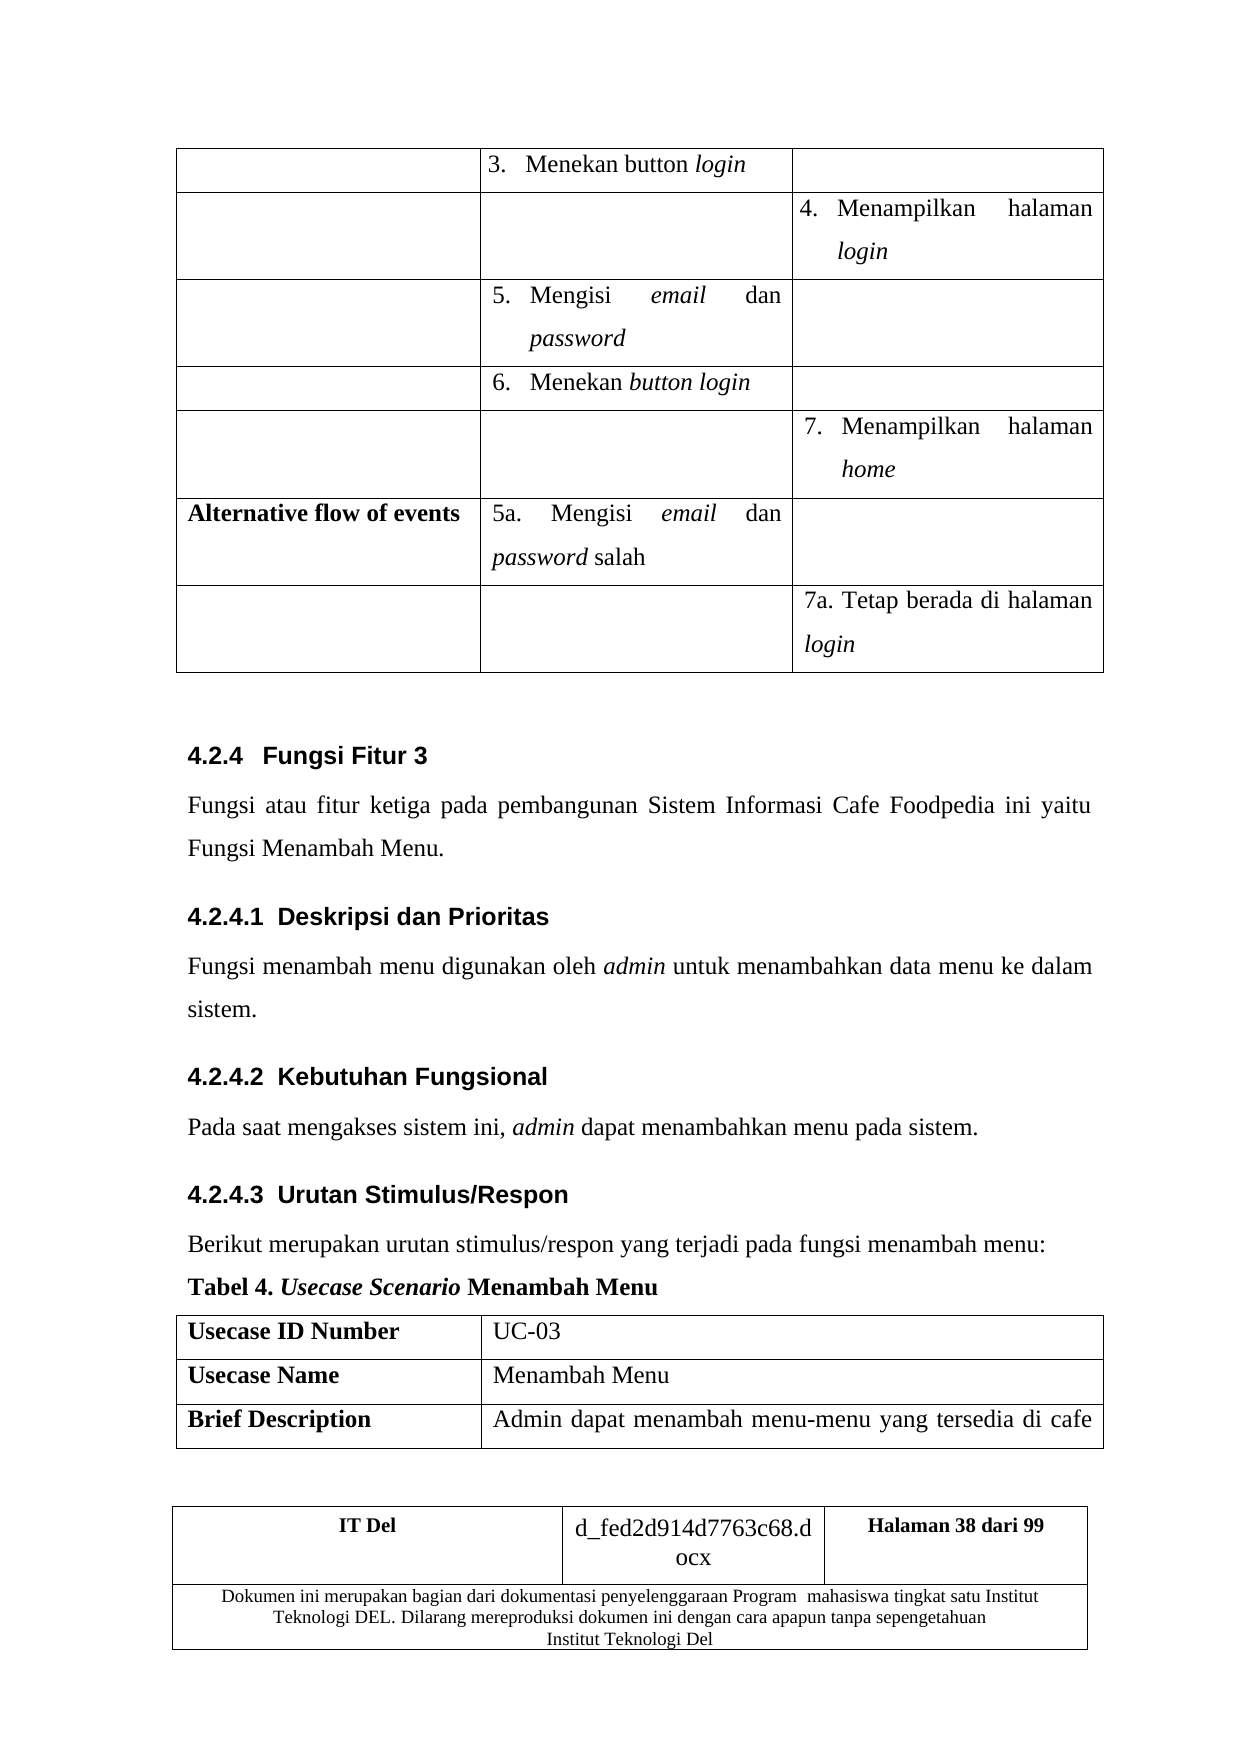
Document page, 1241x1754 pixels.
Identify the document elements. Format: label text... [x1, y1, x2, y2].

table_cell [793, 367, 1103, 410]
table_cell Brief Description [177, 1405, 481, 1447]
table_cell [482, 1405, 1103, 1447]
table_cell Menambah Menu [482, 1360, 1103, 1403]
table_cell [481, 586, 792, 672]
table_cell 7a. Tetap berada di halaman login [793, 586, 1103, 672]
table_cell [793, 149, 1103, 192]
text Fungsi menambah menu digunakan oleh admin untuk menambahkan data menu ke dalam sistem. [187, 951, 1092, 1023]
table_cell [177, 586, 480, 672]
table_cell Alternative flow of events [177, 499, 480, 584]
table_cell [177, 367, 480, 410]
table_cell [793, 499, 1103, 584]
text Berikut merupakan urutan stimulus/respon yang terjadi pada fungsi menambah menu: [187, 1229, 1092, 1258]
table_cell Menampilkan halaman login [793, 193, 1103, 279]
text Fungsi atau fitur ketiga pada pembangunan Sistem Informasi Cafe Foodpedia ini yaitu Fungsi Menambah Menu. [187, 790, 1092, 862]
table_cell [177, 193, 480, 279]
table_cell Menampilkan halaman home [793, 411, 1103, 497]
table_cell [177, 149, 480, 192]
subtitle Urutan Stimulus/Respon [187, 1180, 1092, 1208]
table_cell [793, 280, 1103, 366]
subtitle Fungsi Fitur 3 [187, 741, 1092, 770]
table_cell [481, 411, 792, 497]
text Tabel 4. Usecase Scenario Menambah Menu [187, 1272, 1092, 1301]
table_cell Menekan button login [481, 149, 792, 192]
table_cell [177, 411, 480, 497]
table_header Usecase ID Number [177, 1316, 481, 1359]
table_cell Menekan button login [481, 367, 792, 410]
table_cell [177, 280, 480, 366]
table_cell Mengisi email dan password [481, 280, 792, 366]
table_header UC-03 [482, 1316, 1103, 1359]
subtitle Kebutuhan Fungsional [187, 1062, 1092, 1091]
table_cell [481, 193, 792, 279]
table_cell 5a. Mengisi email dan password salah [481, 499, 792, 584]
table_cell Usecase Name [177, 1360, 481, 1403]
subtitle Deskripsi dan Prioritas [187, 902, 1092, 930]
text Pada saat mengakses sistem ini, admin dapat menambahkan menu pada sistem. [187, 1112, 1092, 1140]
